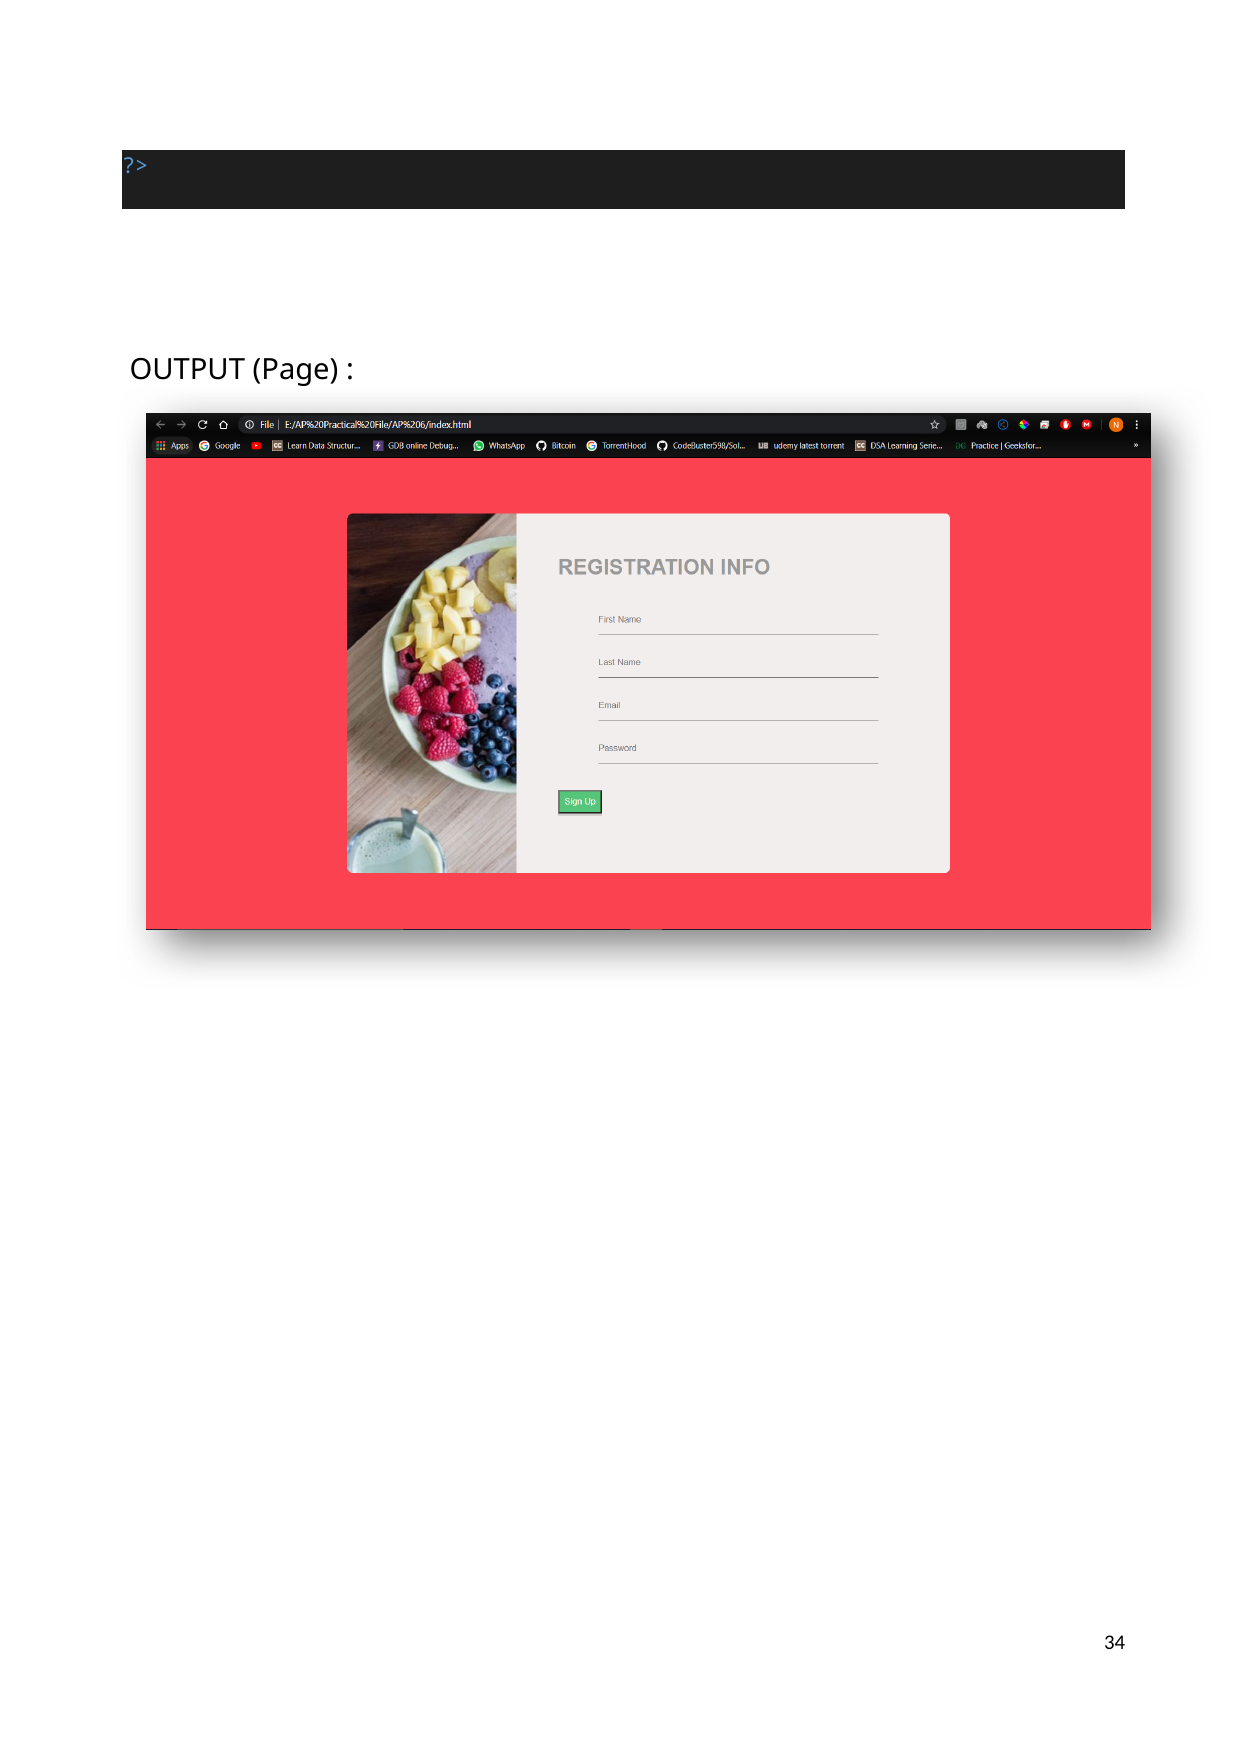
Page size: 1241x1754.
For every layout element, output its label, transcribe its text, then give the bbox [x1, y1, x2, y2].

picture [146, 413, 1151, 930]
text ?> [122, 150, 1125, 180]
